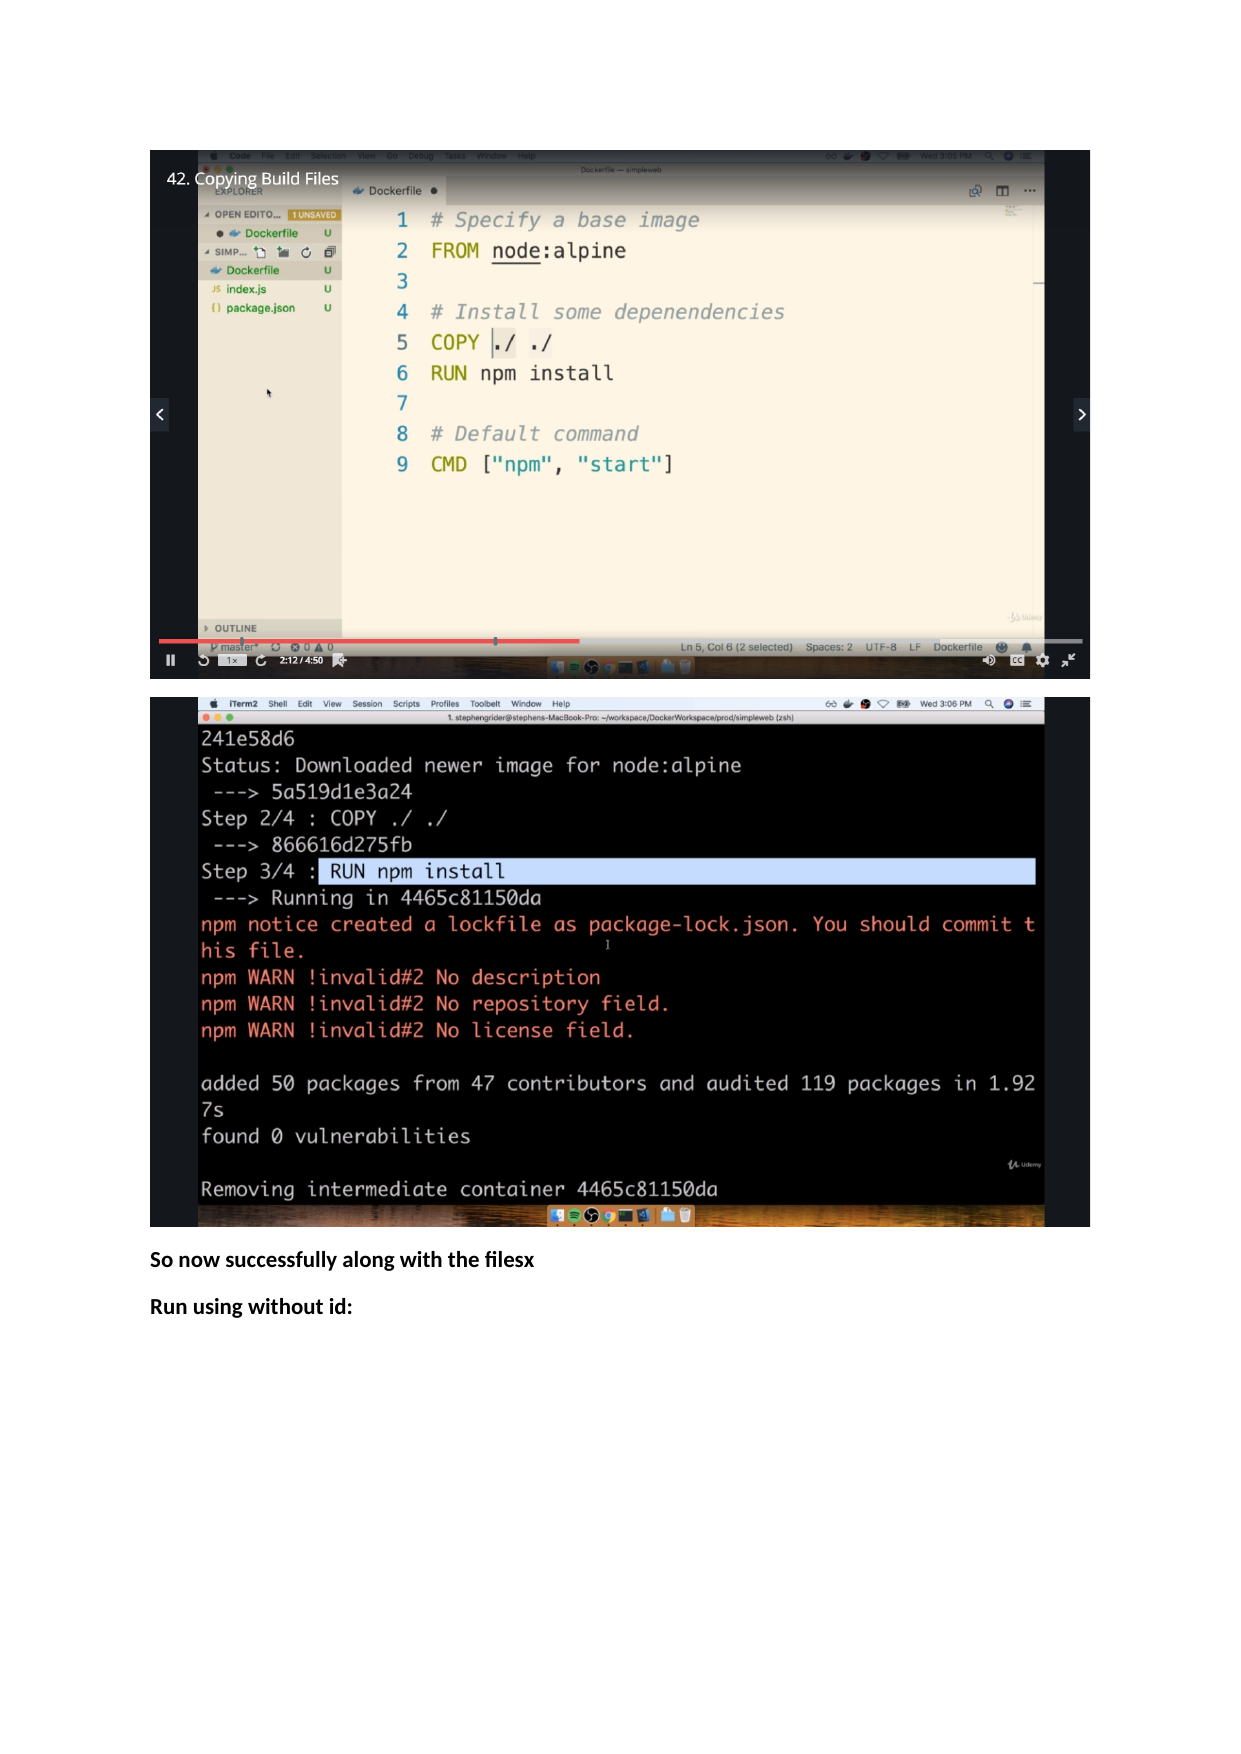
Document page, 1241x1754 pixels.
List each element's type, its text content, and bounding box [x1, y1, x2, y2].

text So now successfully along with the filesx [150, 1245, 1090, 1273]
picture [150, 150, 1091, 679]
picture [150, 697, 1091, 1227]
text Run using without id: [150, 1292, 1090, 1320]
